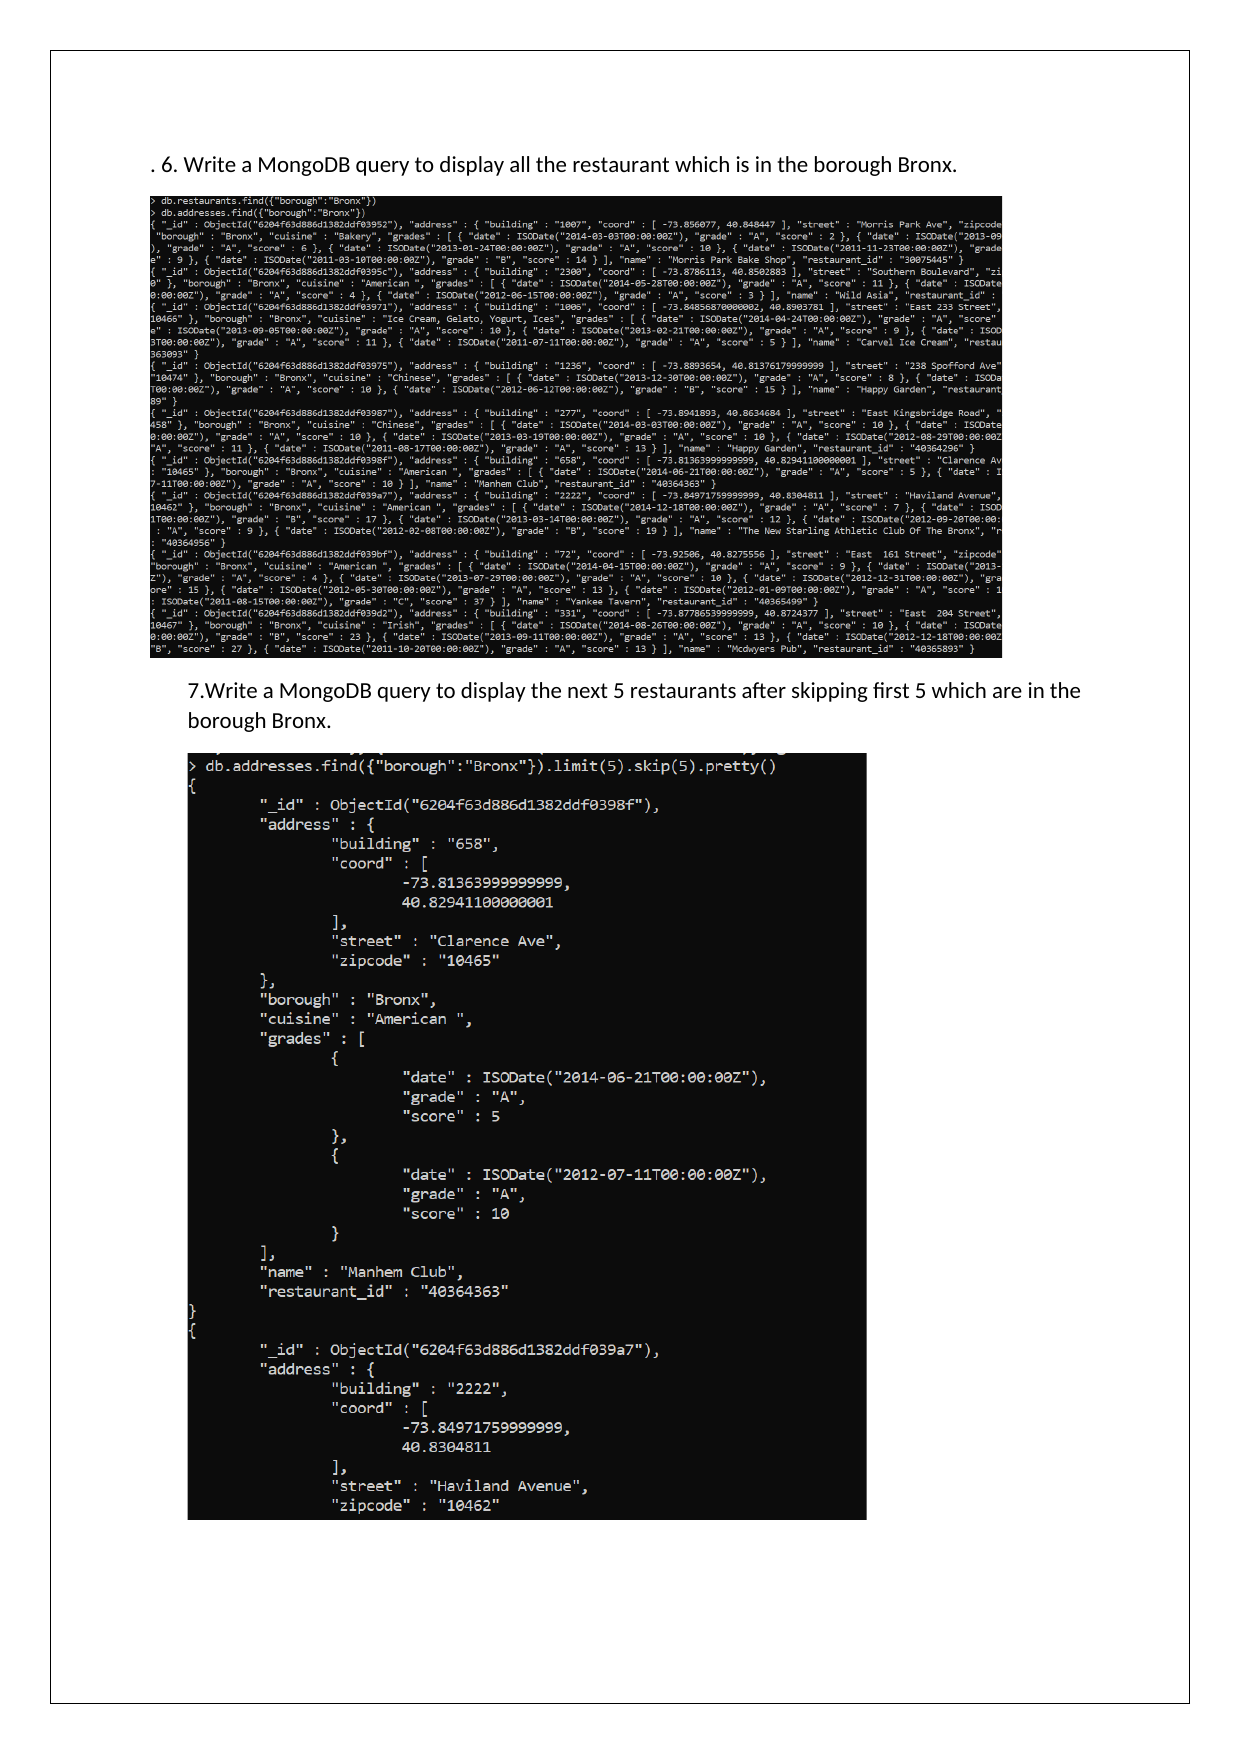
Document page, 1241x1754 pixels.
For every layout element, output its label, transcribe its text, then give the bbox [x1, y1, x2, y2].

picture [187, 753, 867, 1520]
picture [150, 196, 1003, 658]
text . 6. Write a MongoDB query to display all the restaurant which is in the borough Bronx. [150, 150, 1090, 178]
text 7.Write a MongoDB query to display the next 5 restaurants after skipping first 5 which are in the borough Bronx. [187, 676, 1090, 734]
